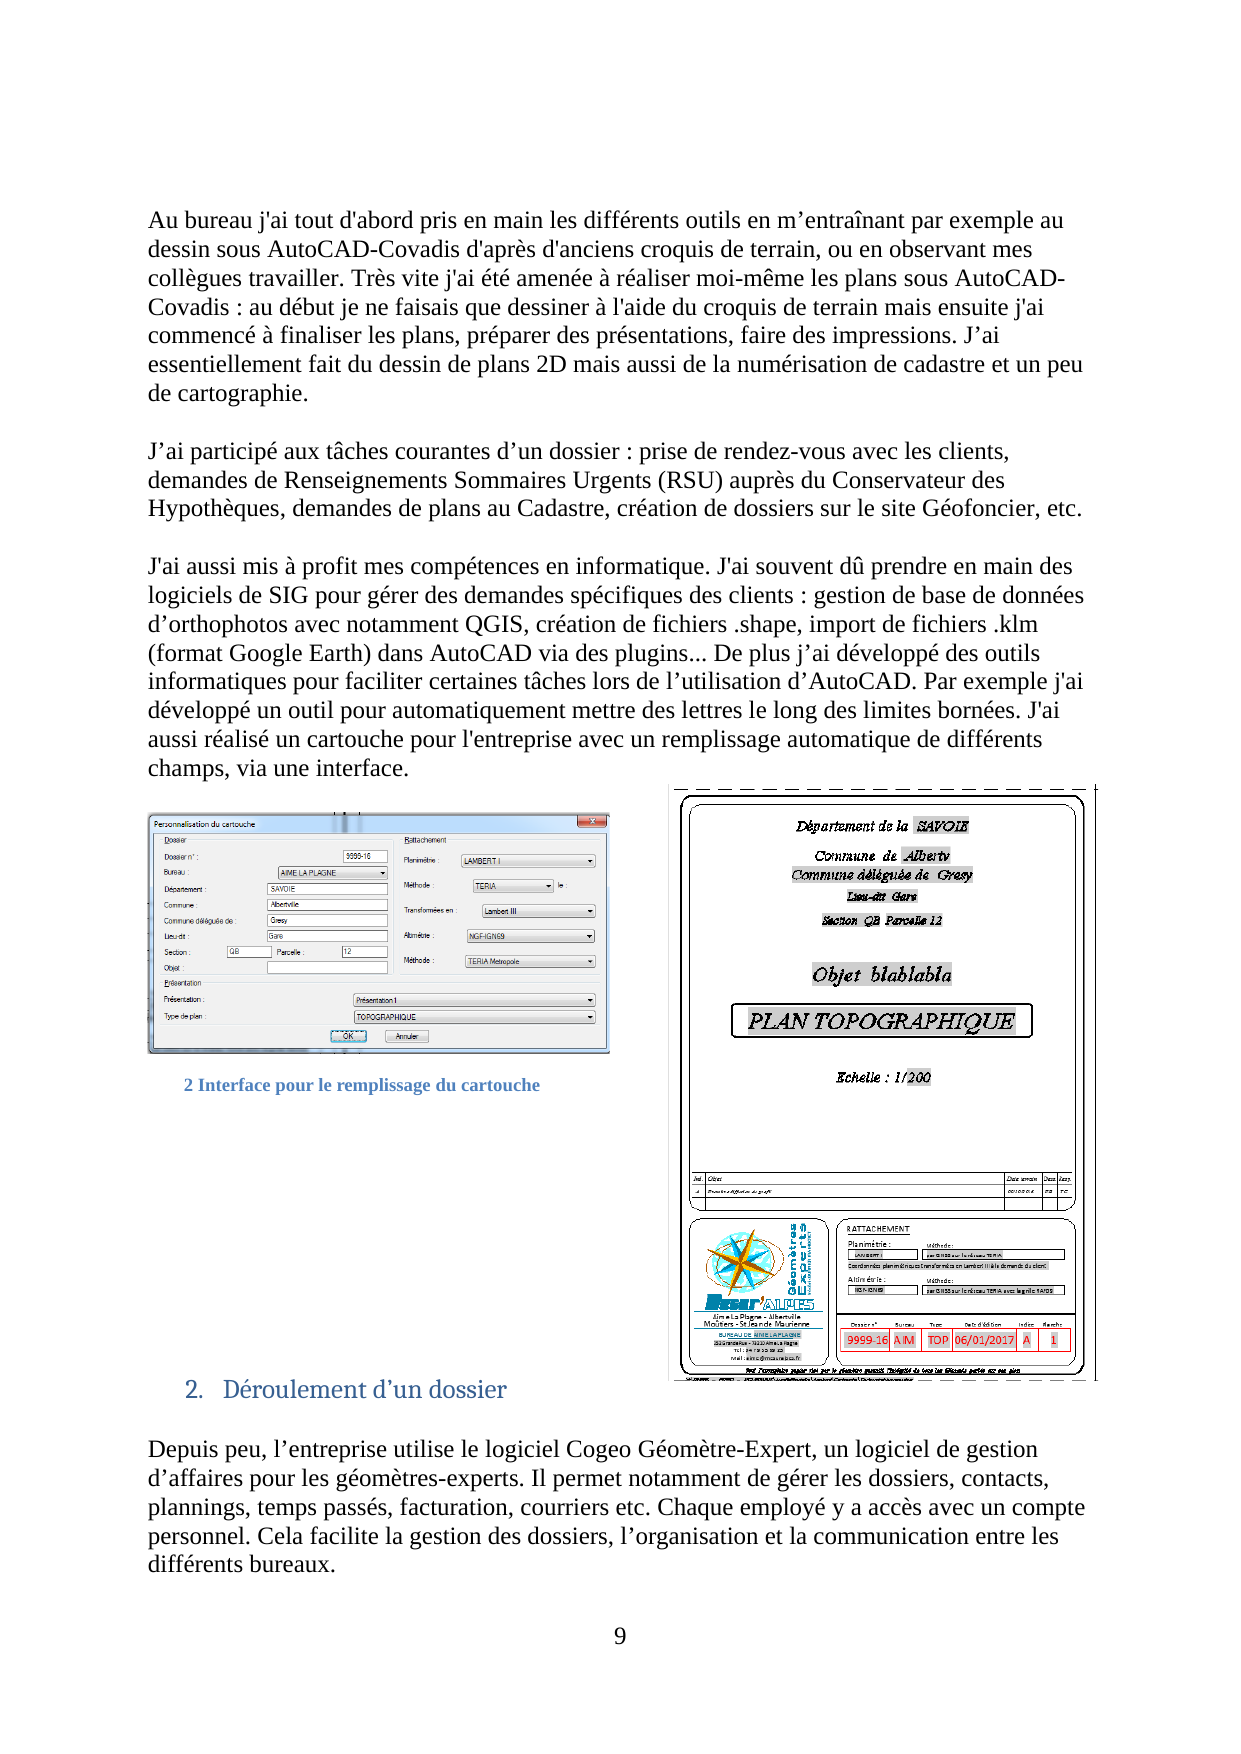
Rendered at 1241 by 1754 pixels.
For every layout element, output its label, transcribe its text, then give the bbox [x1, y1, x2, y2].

text Au bureau j'ai tout d'abord pris en main les différents outils en m’entraînant par exemple au dessin sous AutoCAD-Covadis d'après d'anciens croquis de terrain, ou en observant mes collègues travailler. Très vite j'ai été amenée à réaliser moi-même les plans sous AutoCAD-Covadis : au début je ne faisais que dessiner à l'aide du croquis de terrain mais ensuite j'ai commencé à finaliser les plans, préparer des présentations, faire des impressions. J’ai essentiellement fait du dessin de plans 2D mais aussi de la numérisation de cadastre et un peu de cartographie. [148, 206, 1093, 407]
subtitle Déroulement d’un dossier [185, 1374, 1093, 1406]
text J’ai participé aux tâches courantes d’un dossier : prise de rendez-vous avec les clients, demandes de Renseignements Sommaires Urgents (RSU) auprès du Conservateur des Hypothèques, demandes de plans au Cadastre, création de dossiers sur le site Géofoncier, etc. [148, 436, 1093, 522]
text J'ai aussi mis à profit mes compétences en informatique. J'ai souvent dû prendre en main des logiciels de SIG pour gérer des demandes spécifiques des clients : gestion de base de données d’orthophotos avec notamment QGIS, création de fichiers .shape, import de fichiers .klm (format Google Earth) dans AutoCAD via des plugins... De plus j’ai développé des outils informatiques pour faciliter certaines tâches lors de l’utilisation d’AutoCAD. Par exemple j'ai développé un outil pour automatiquement mettre des lettres le long des limites bornées. J'ai aussi réalisé un cartouche pour l'entreprise avec un remplissage automatique de différents champs, via une interface. [148, 551, 1093, 781]
picture [146, 812, 609, 1053]
picture [668, 784, 1099, 1381]
text Depuis peu, l’entreprise utilise le logiciel Cogeo Géomètre-Expert, un logiciel de gestion d’affaires pour les géomètres-experts. Il permet notamment de gérer les dossiers, contacts, plannings, temps passés, facturation, courriers etc. Chaque employé y a accès avec un compte personnel. Cela facilite la gestion des dossiers, l’organisation et la communication entre les différents bureaux. [148, 1434, 1093, 1578]
